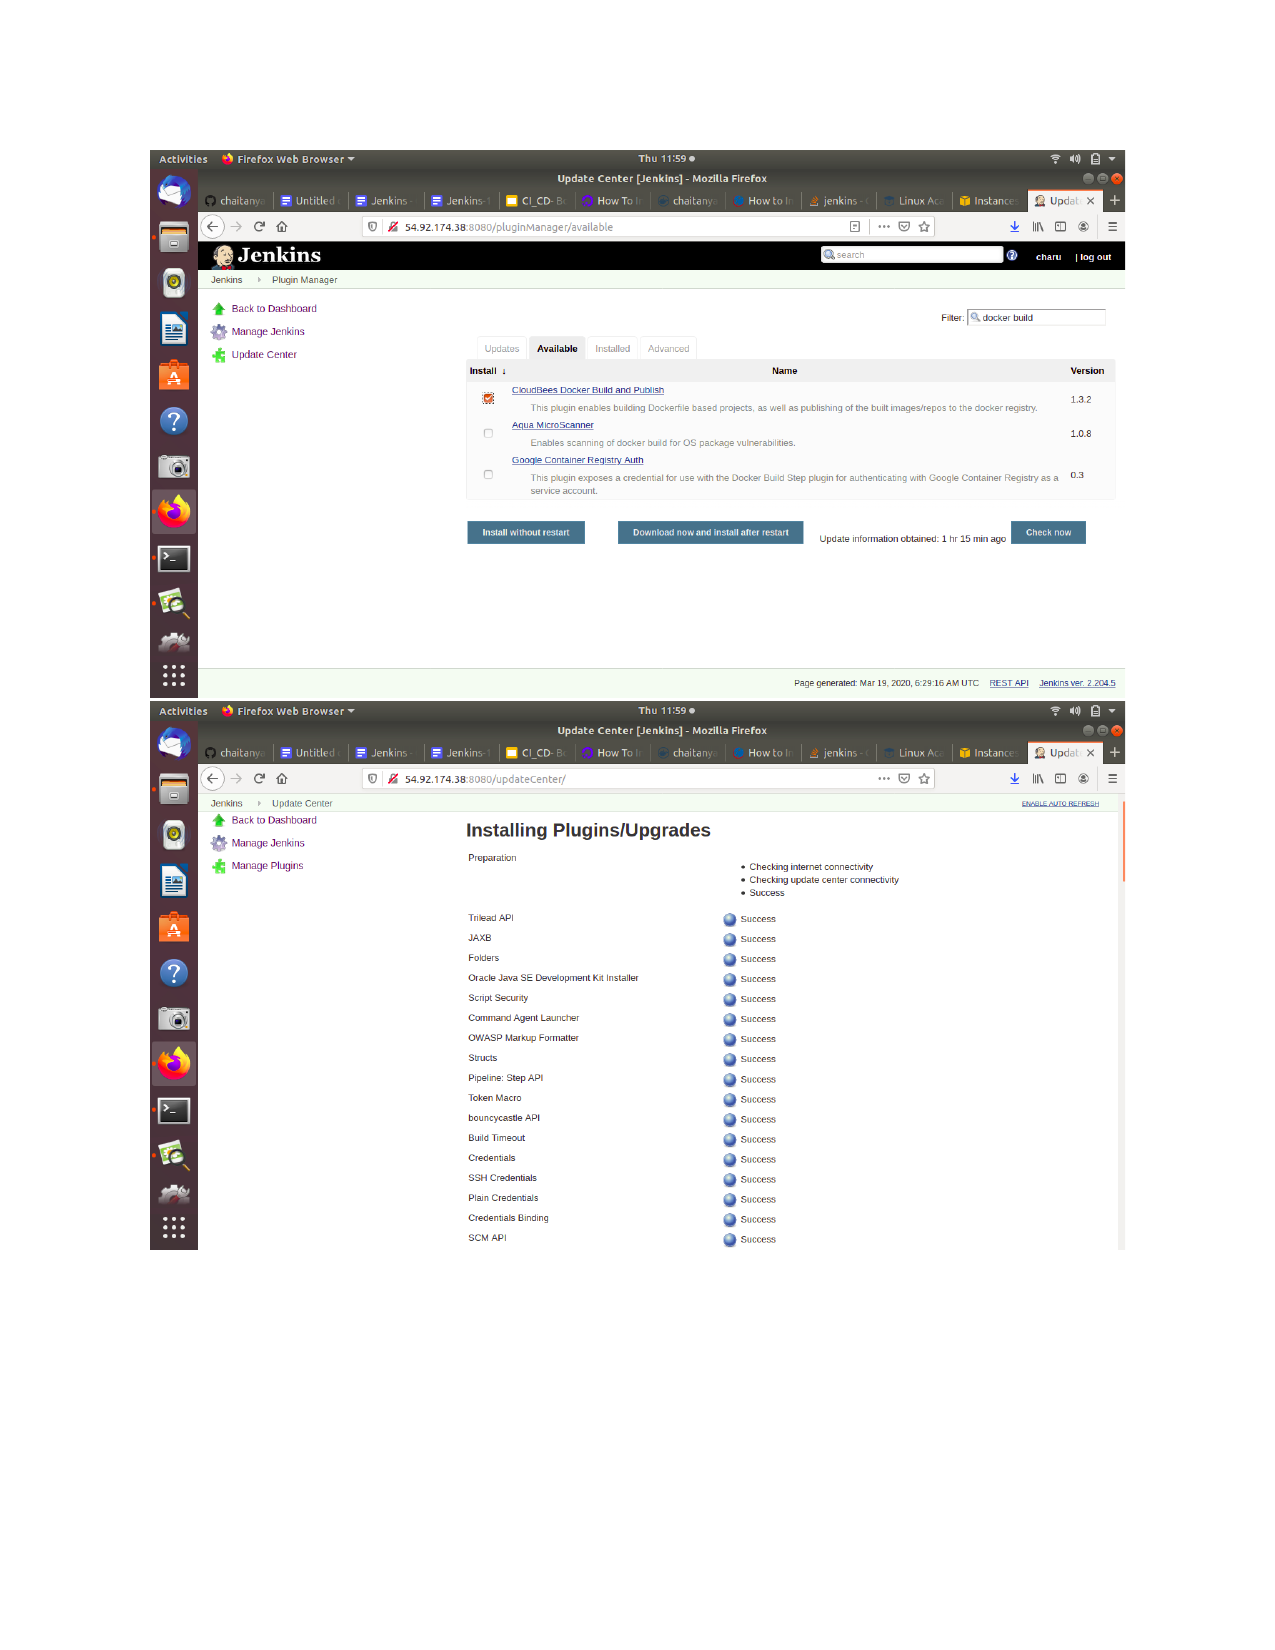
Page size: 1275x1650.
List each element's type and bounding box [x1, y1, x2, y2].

picture [150, 150, 1125, 698]
picture [150, 701, 1125, 1250]
